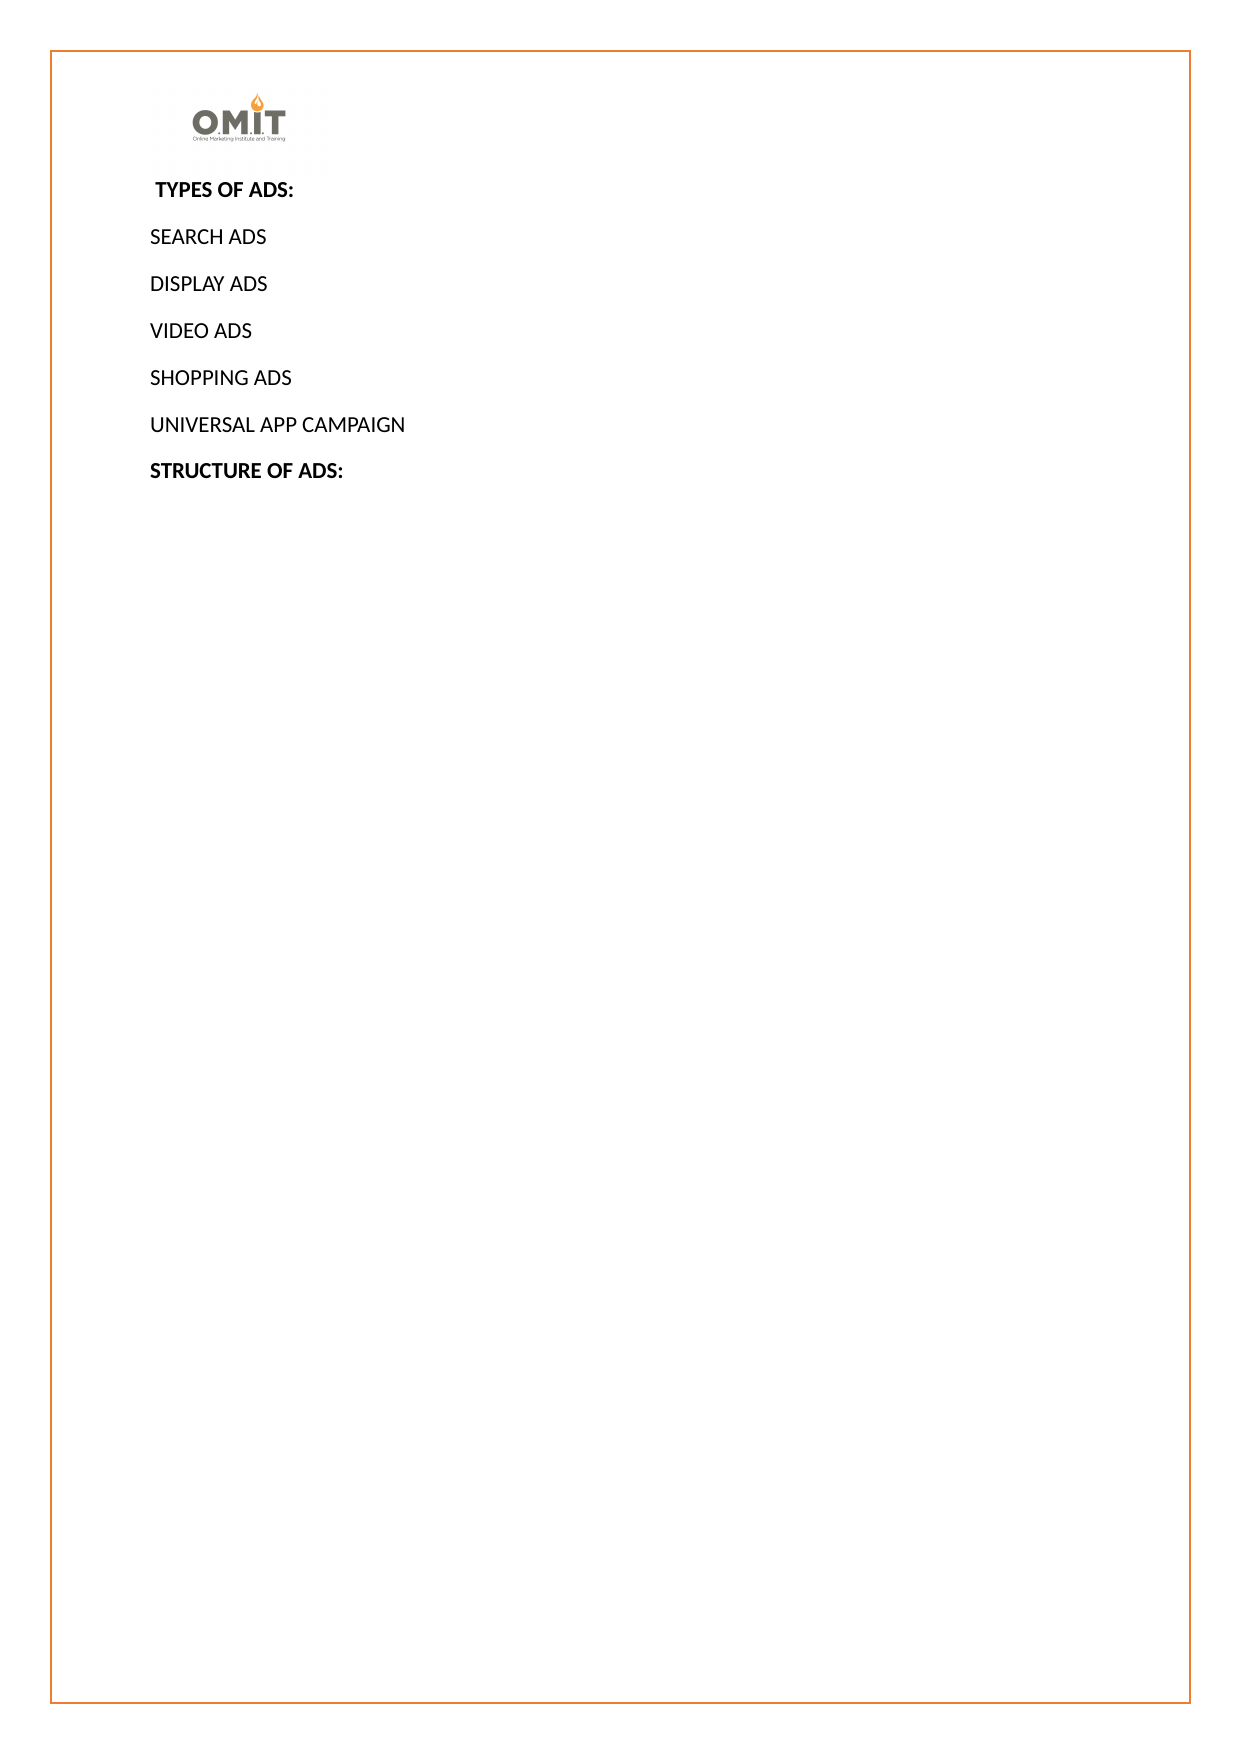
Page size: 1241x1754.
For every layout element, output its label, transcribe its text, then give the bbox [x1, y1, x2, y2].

text STRUCTURE OF ADS: [150, 457, 1090, 484]
text SEARCH ADS [150, 222, 1090, 250]
text DISPLAY ADS [150, 269, 1090, 297]
text SHOPPING ADS [150, 363, 1090, 391]
text UNIVERSAL APP CAMPAIGN [150, 410, 1090, 438]
text VIDEO ADS [150, 316, 1090, 344]
text TYPES OF ADS: [150, 175, 1090, 203]
picture [150, 73, 328, 176]
